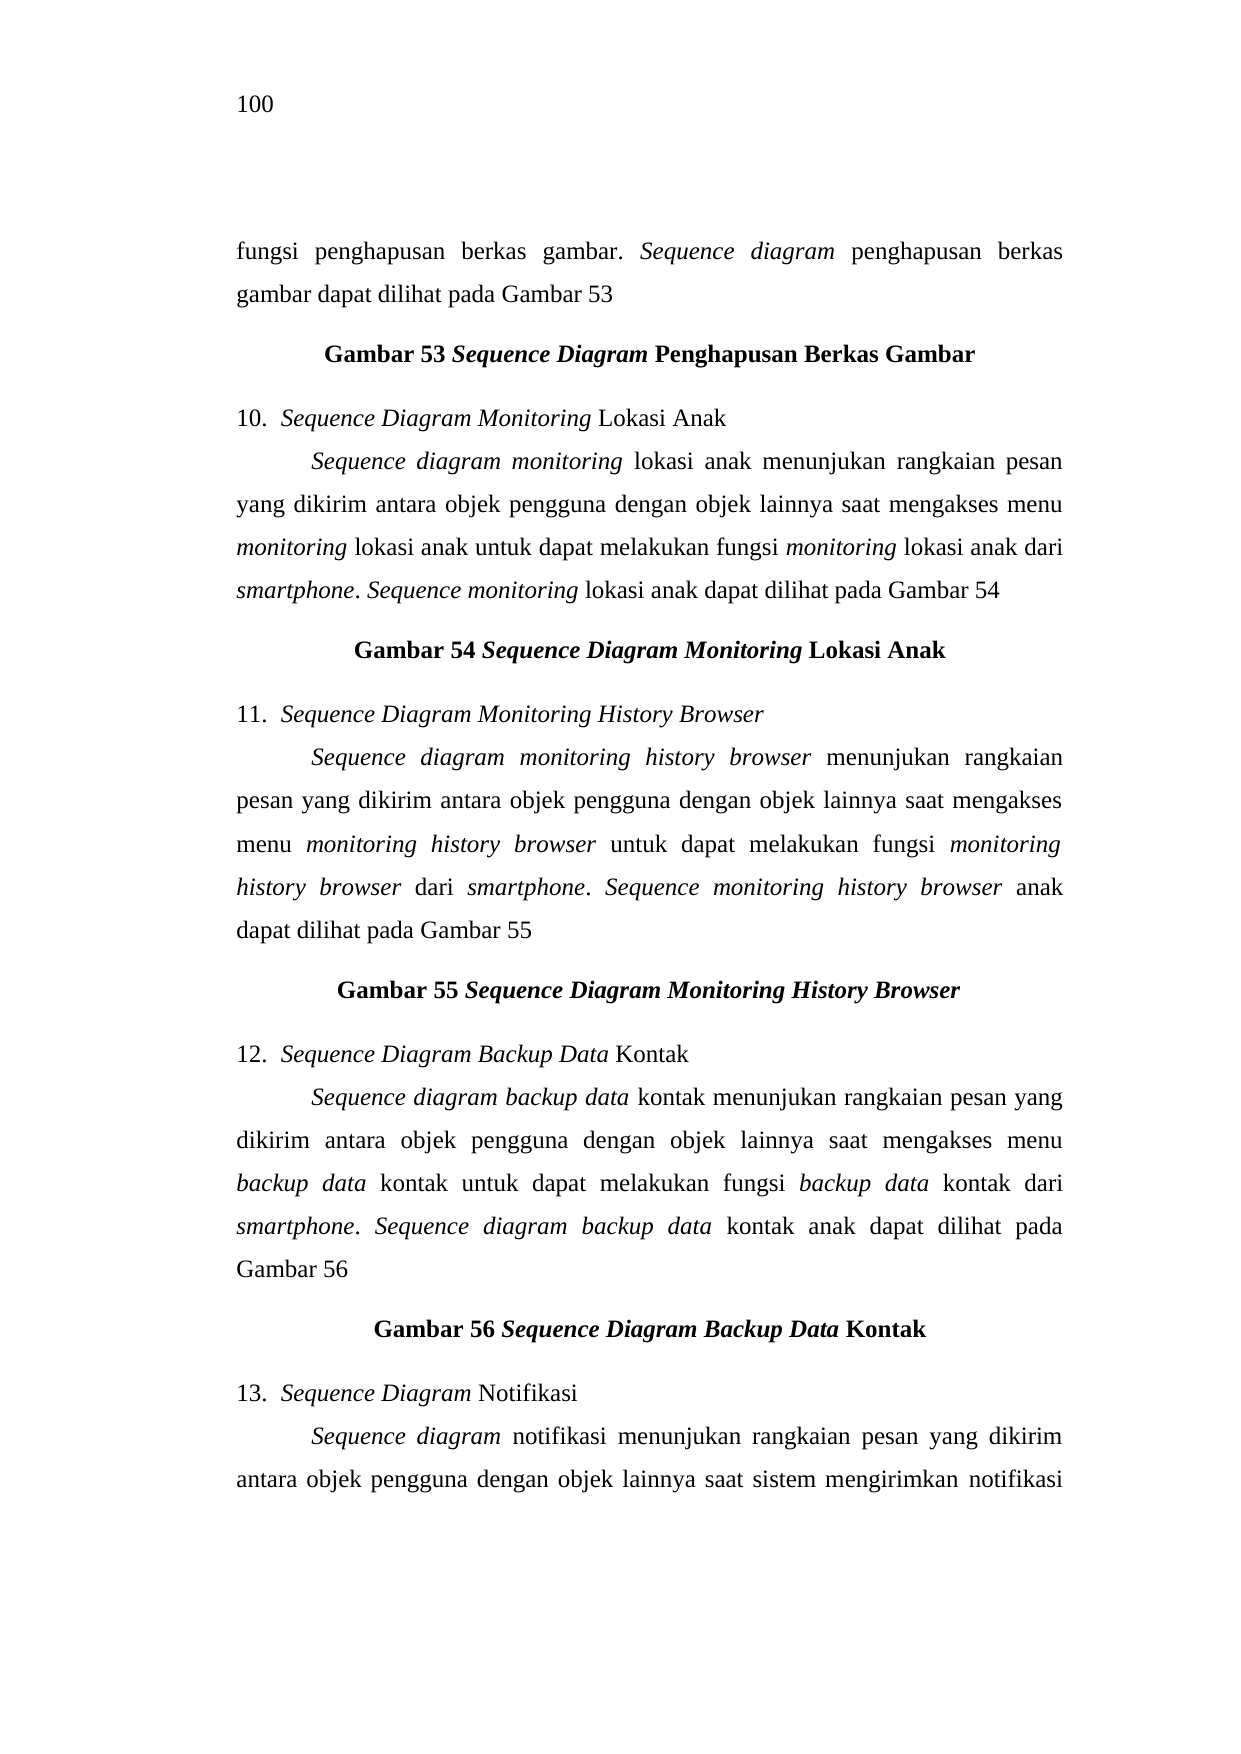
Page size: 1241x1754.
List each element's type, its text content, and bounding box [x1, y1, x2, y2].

list Sequence Diagram Backup Data Kontak [236, 1039, 1063, 1067]
list Sequence Diagram Notifikasi [236, 1378, 1063, 1407]
text Sequence diagram backup data kontak menunjukan rangkaian pesan yang dikirim antara objek pengguna dengan objek lainnya saat mengakses menu backup data kontak untuk dapat melakukan fungsi backup data kontak dari smartphone. Sequence diagram backup data kontak anak dapat dilihat pada Gambar 56 [236, 1082, 1063, 1283]
text Sequence diagram monitoring lokasi anak menunjukan rangkaian pesan yang dikirim antara objek pengguna dengan objek lainnya saat mengakses menu monitoring lokasi anak untuk dapat melakukan fungsi monitoring lokasi anak dari smartphone. Sequence monitoring lokasi anak dapat dilihat pada Gambar 54 [236, 446, 1063, 604]
text Sequence diagram monitoring history browser menunjukan rangkaian pesan yang dikirim antara objek pengguna dengan objek lainnya saat mengakses menu monitoring history browser untuk dapat melakukan fungsi monitoring history browser dari smartphone. Sequence monitoring history browser anak dapat dilihat pada Gambar 55 [236, 742, 1063, 944]
list Sequence Diagram Monitoring History Browser [236, 699, 1063, 728]
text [236, 1421, 1063, 1493]
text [236, 236, 1063, 308]
list Sequence Diagram Monitoring Lokasi Anak [236, 403, 1063, 432]
